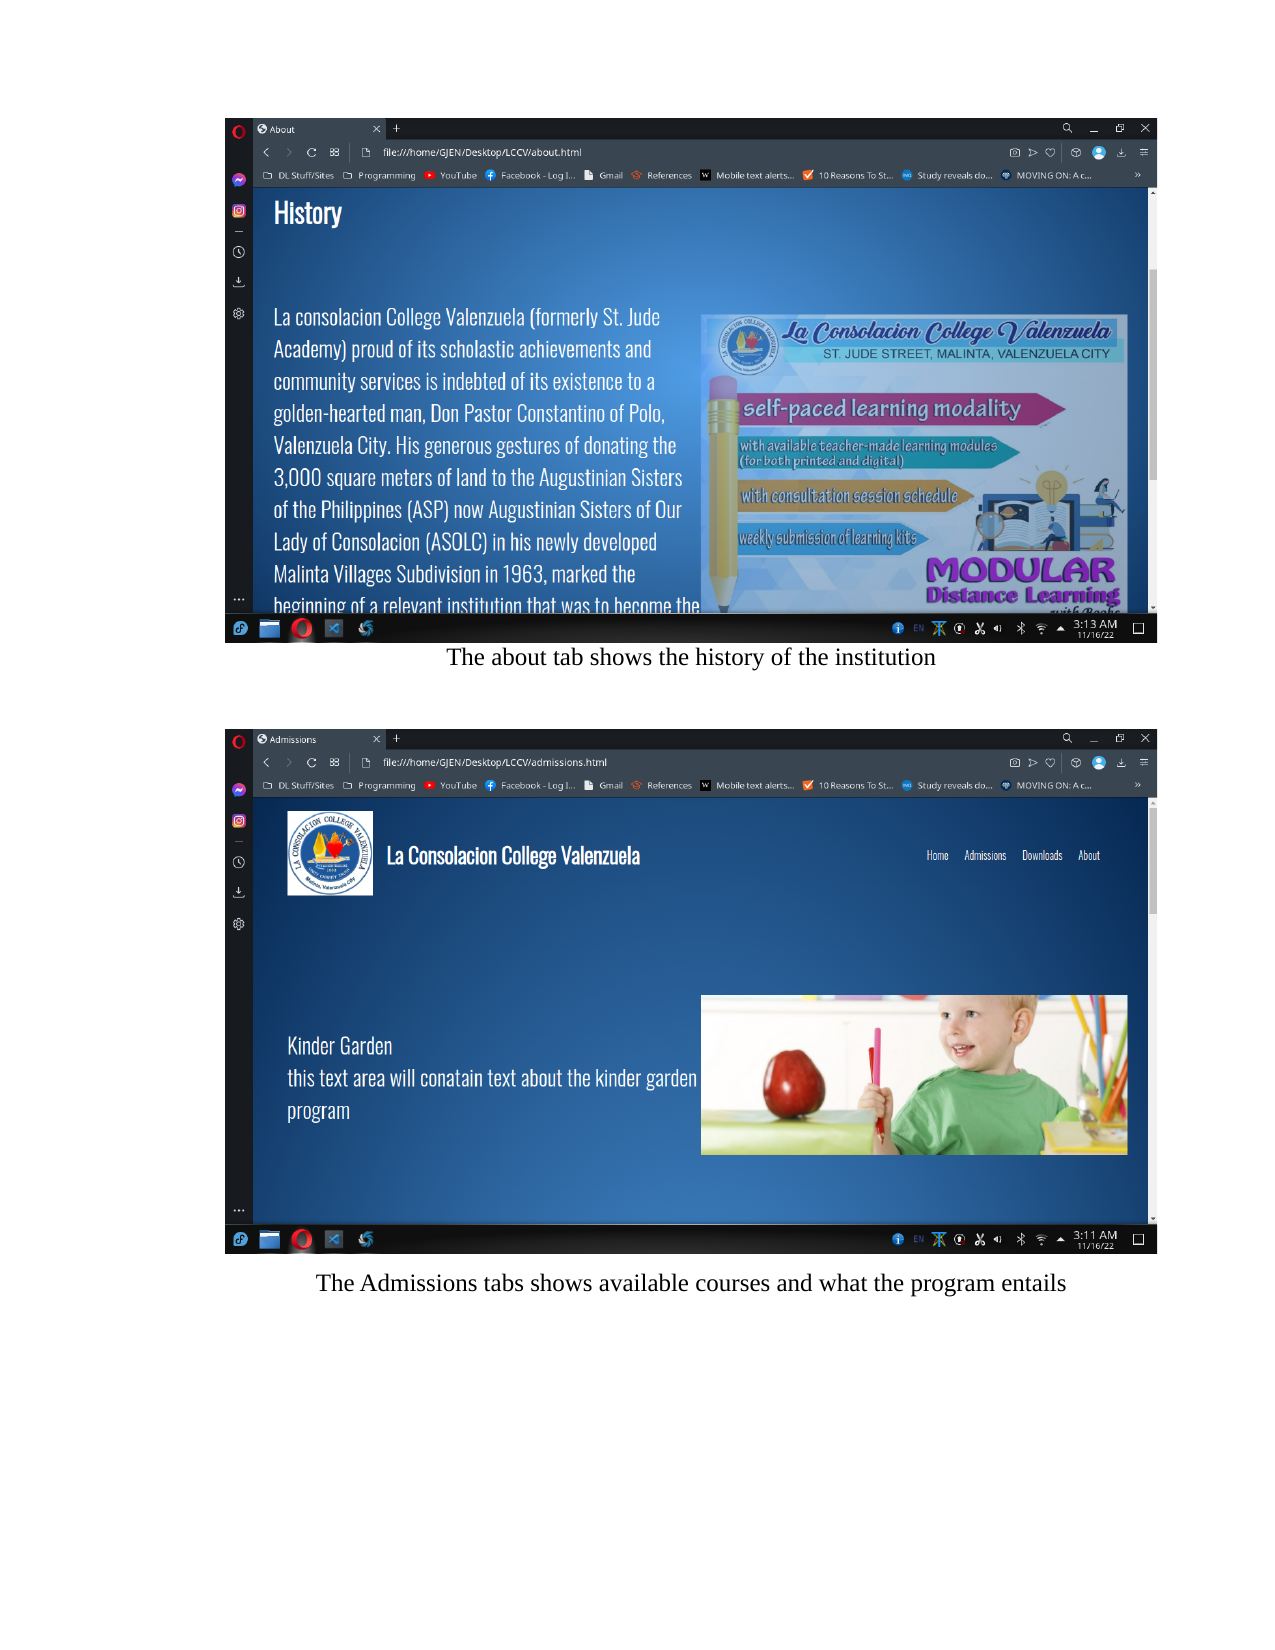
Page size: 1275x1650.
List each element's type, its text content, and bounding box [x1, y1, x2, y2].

picture [225, 729, 1158, 1254]
picture [225, 118, 1158, 643]
text The Admissions tabs shows available courses and what the program entails [225, 1254, 1157, 1296]
text The about tab shows the history of the institution [225, 643, 1157, 671]
